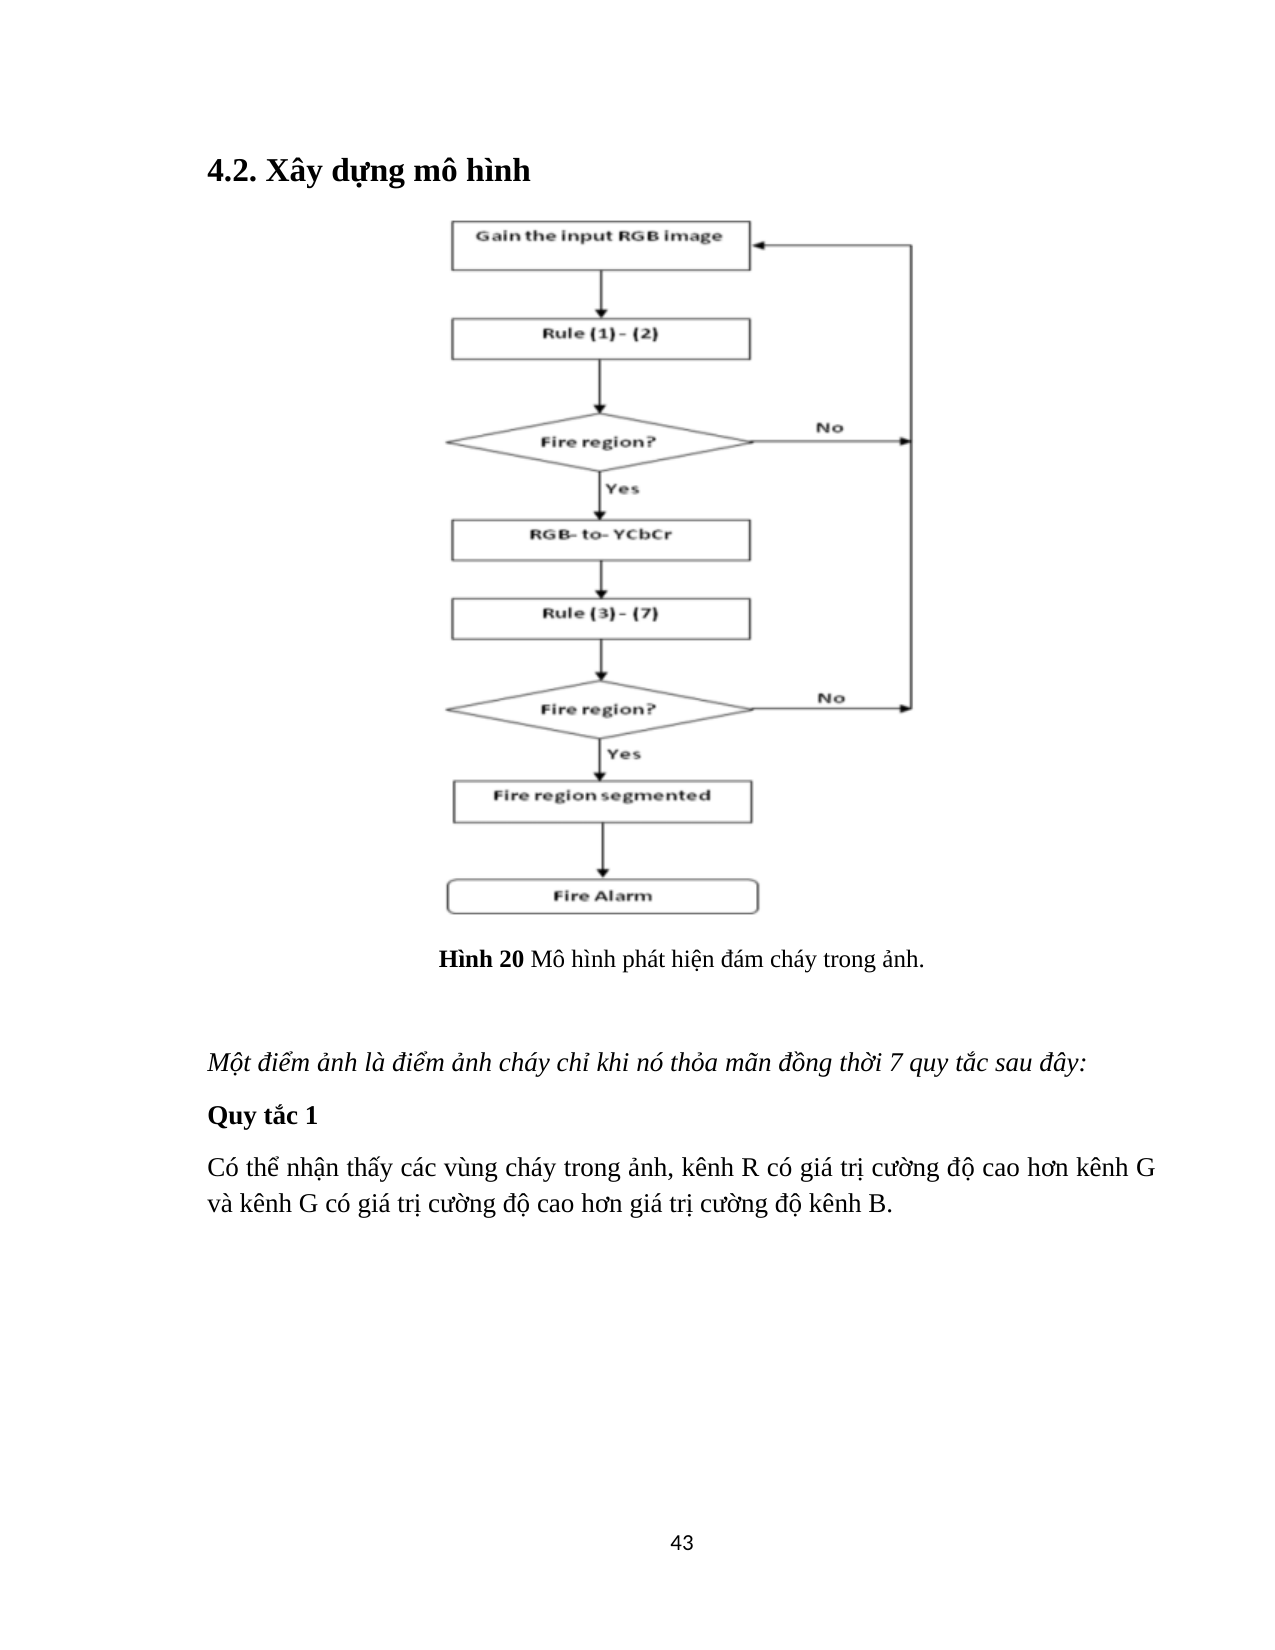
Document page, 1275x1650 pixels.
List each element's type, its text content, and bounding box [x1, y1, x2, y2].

text Có thể nhận thấy các vùng cháy trong ảnh, kênh R có giá trị cường độ cao hơn kênh G và kênh G có giá trị cường độ cao hơn giá trị cường độ kênh B. [207, 1151, 1156, 1218]
text 4.2. Xây dựng mô hình [207, 150, 1156, 188]
text Hình 20 Mô hình phát hiện đám cháy trong ảnh. [207, 944, 1156, 973]
picture [441, 210, 922, 924]
text Một điểm ảnh là điểm ảnh cháy chỉ khi nó thỏa mãn đồng thời 7 quy tắc sau đây: [207, 1046, 1156, 1078]
text Quy tắc 1 [207, 1099, 1156, 1130]
